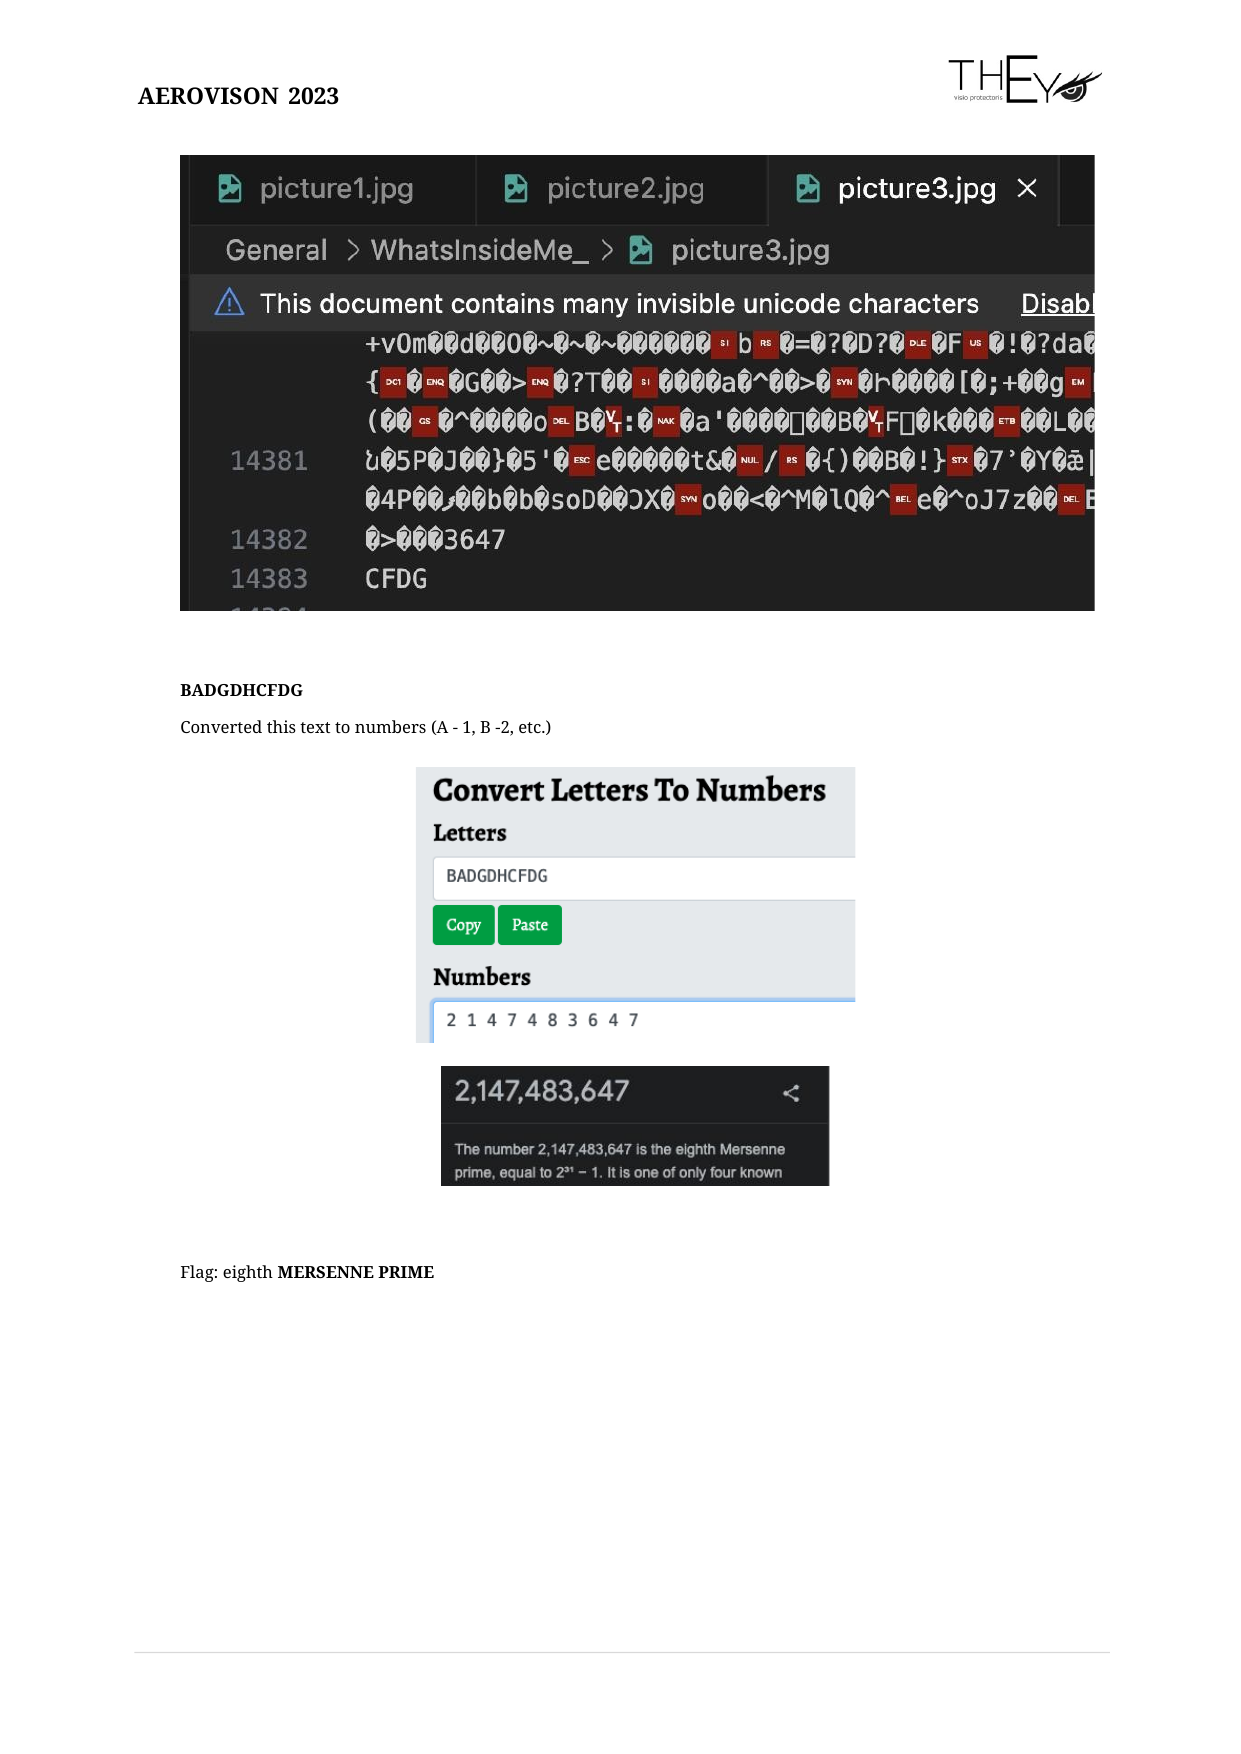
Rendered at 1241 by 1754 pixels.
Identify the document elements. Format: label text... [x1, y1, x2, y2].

picture [415, 767, 856, 1043]
picture [948, 55, 1103, 103]
text Converted this text to numbers (A - 1, B -2, etc.) [180, 716, 1115, 738]
picture [441, 1066, 830, 1186]
picture [180, 155, 1095, 611]
text Flag: eighth MERSENNE PRIME [180, 1260, 1115, 1283]
text BADGDHCFDG [180, 679, 1115, 701]
